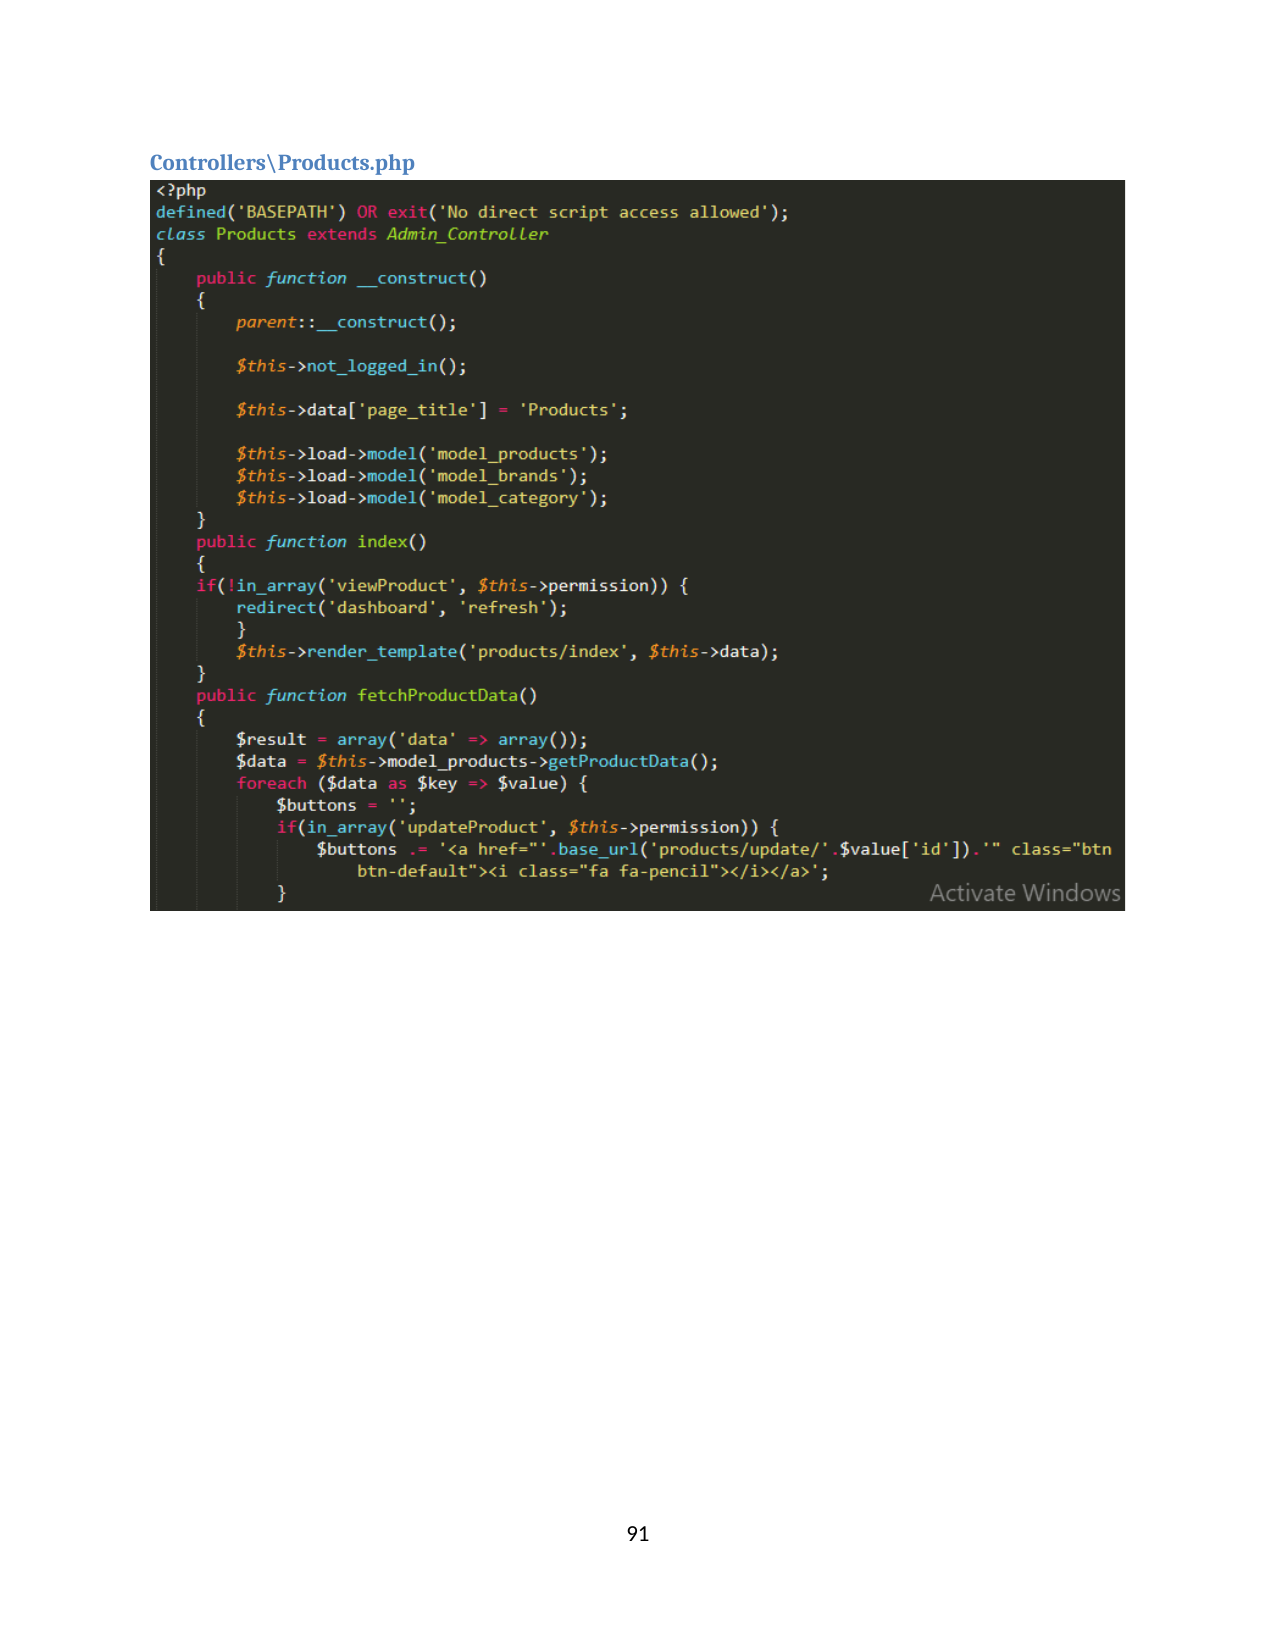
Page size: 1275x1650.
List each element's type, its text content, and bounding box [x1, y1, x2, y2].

picture [150, 180, 1125, 911]
subtitle Controllers\Products.php [150, 150, 1125, 176]
